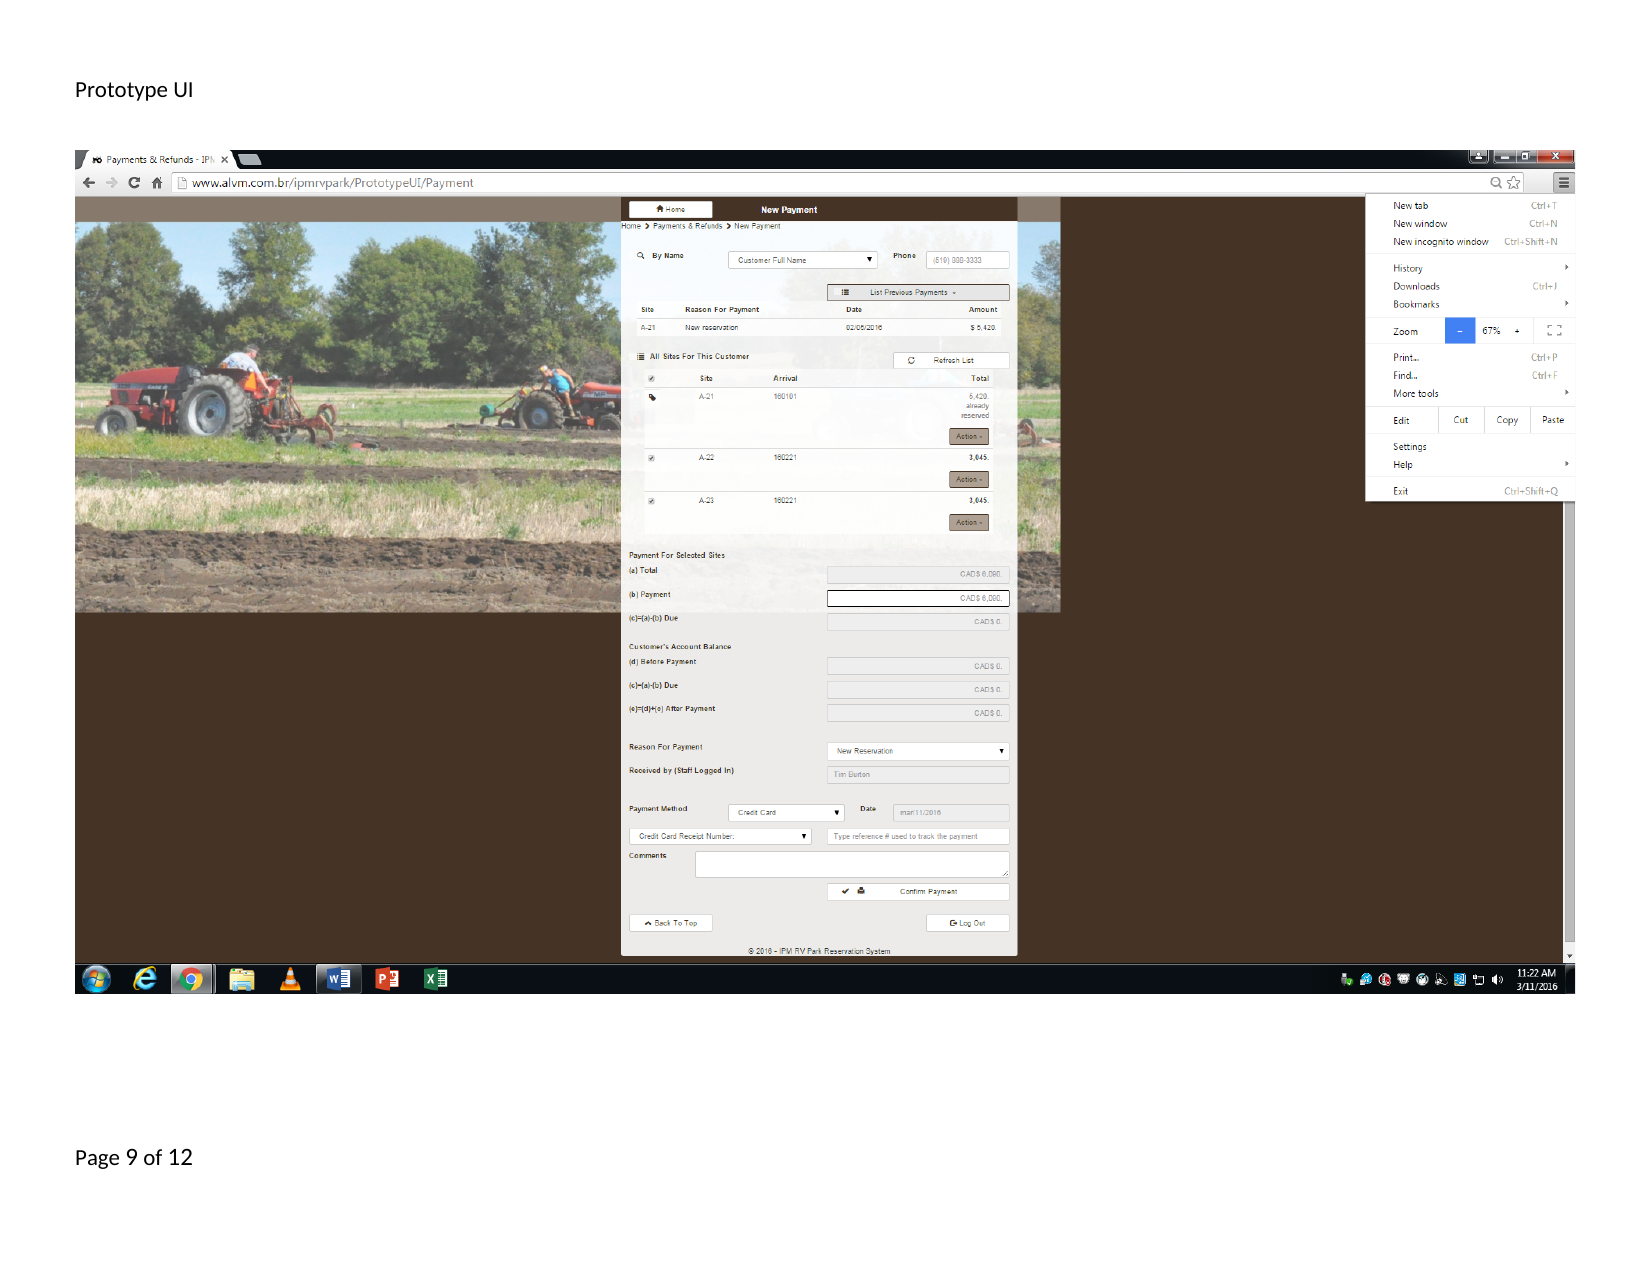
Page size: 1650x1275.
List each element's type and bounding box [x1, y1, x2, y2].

picture [75, 150, 1575, 994]
